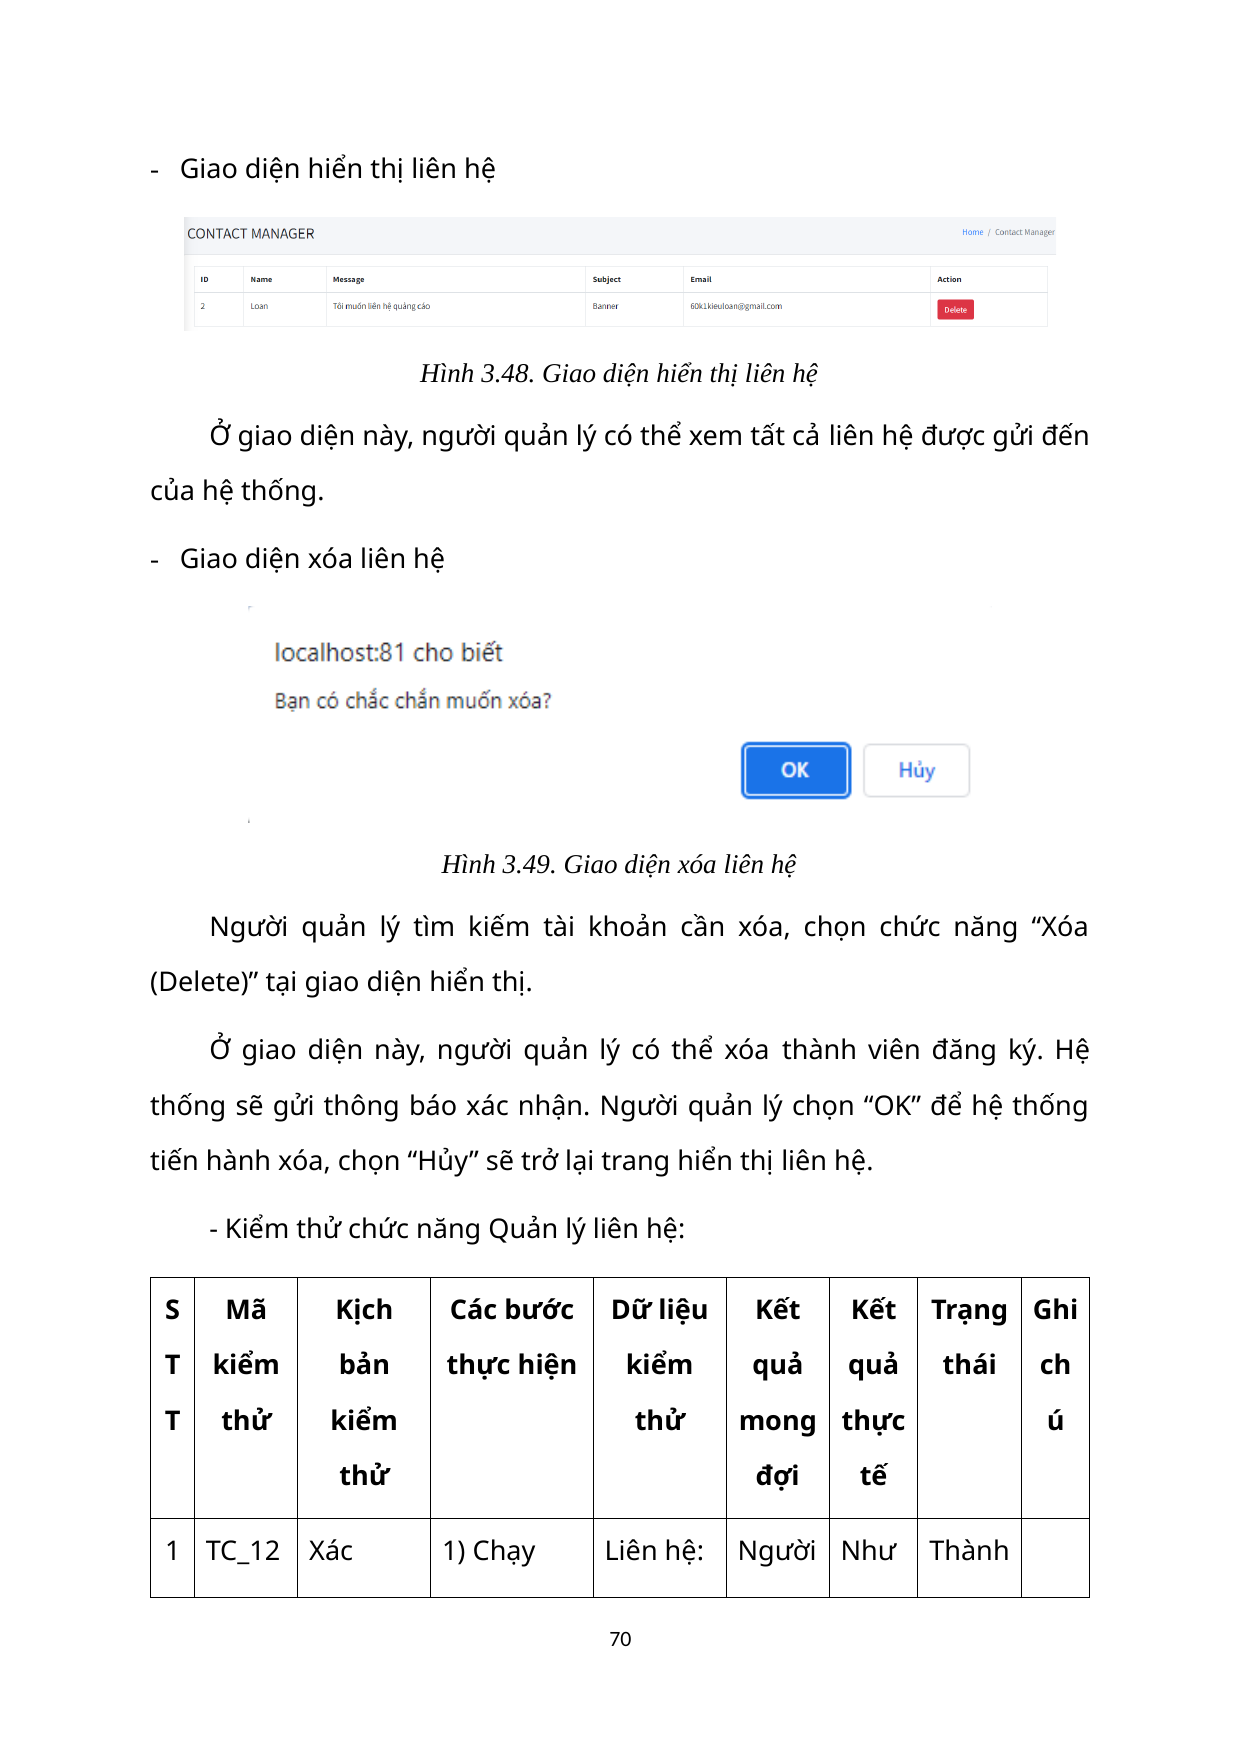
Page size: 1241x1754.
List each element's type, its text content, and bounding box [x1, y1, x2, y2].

picture [248, 606, 992, 823]
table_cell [727, 1519, 829, 1597]
table_header Trạng thái [918, 1278, 1021, 1518]
table_cell Thành công [918, 1519, 1021, 1597]
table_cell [594, 1519, 726, 1597]
table_cell [1022, 1519, 1089, 1597]
text Ở giao diện này, người quản lý có thể xem tất cả liên hệ được gửi đến của hệ thống. [150, 416, 1090, 508]
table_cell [298, 1519, 430, 1597]
text - Kiểm thử chức năng Quản lý liên hệ: [150, 1209, 1090, 1246]
table_cell TC_12 [195, 1519, 297, 1597]
text Người quản lý tìm kiếm tài khoản cần xóa, chọn chức năng “Xóa (Delete)” tại giao diện hiển thị. [150, 907, 1090, 1000]
table_header Ghi chú [1022, 1278, 1089, 1518]
table_header Dữ liệu kiểm thử [594, 1278, 726, 1518]
table_header Kết quả mong đợi [727, 1278, 829, 1518]
table_header Kết quả thực tế [830, 1278, 917, 1518]
list Giao diện xóa liên hệ [150, 539, 1090, 576]
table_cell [431, 1519, 593, 1597]
table_cell Như mong đợi [830, 1519, 917, 1597]
table_header Các bước thực hiện [431, 1278, 593, 1518]
picture [184, 217, 1057, 331]
table_header Mã kiểm thử [195, 1278, 297, 1518]
table_header Kịch bản kiểm thử [298, 1278, 430, 1518]
table_cell 1 [151, 1519, 194, 1597]
list Giao diện hiển thị liên hệ [150, 150, 1090, 187]
text Ở giao diện này, người quản lý có thể xóa thành viên đăng ký. Hệ thống sẽ gửi thông báo xác nhận. Người quản lý chọn “OK” để hệ thống tiến hành xóa, chọn “Hủy” sẽ trở lại trang hiển thị liên hệ. [150, 1031, 1090, 1178]
table_header STT [151, 1278, 194, 1518]
